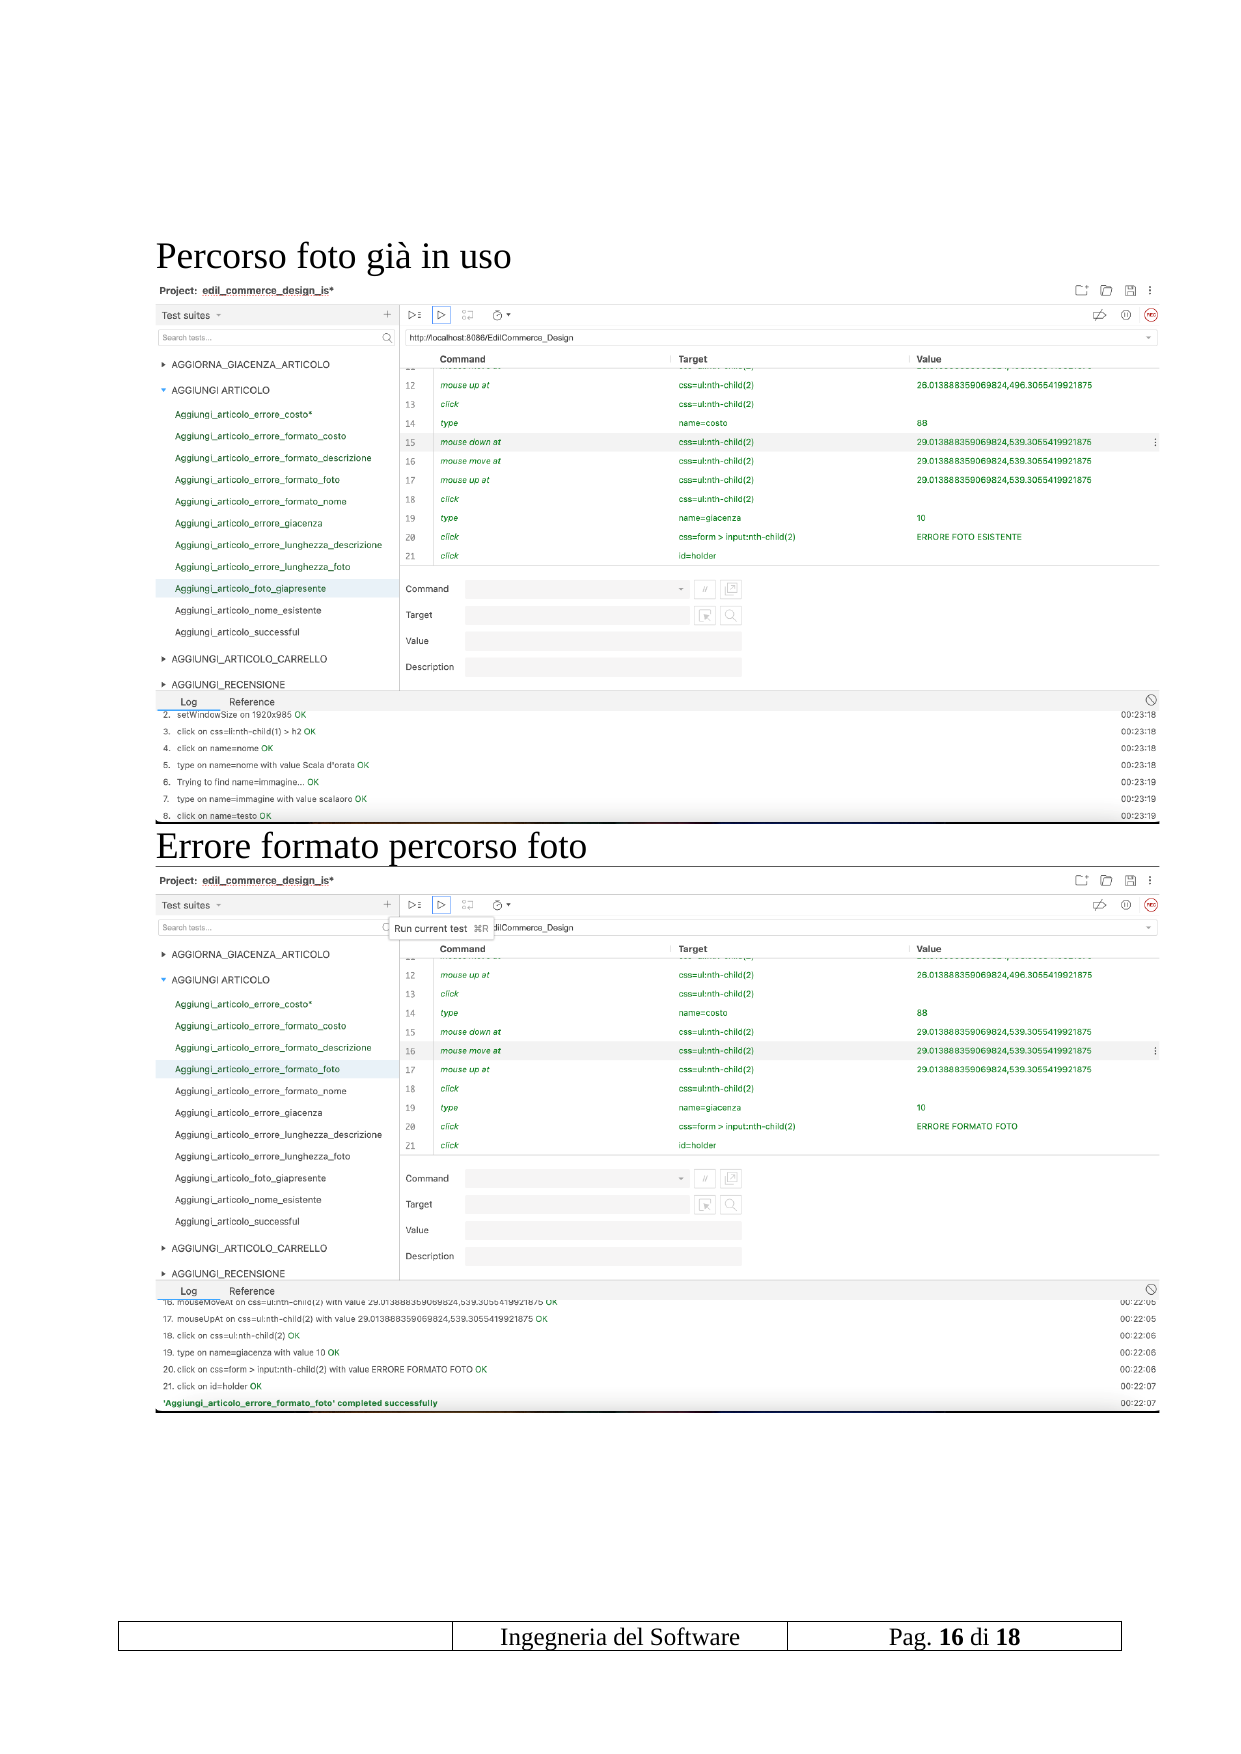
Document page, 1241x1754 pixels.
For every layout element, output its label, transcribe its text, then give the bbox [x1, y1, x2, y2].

list Percorso foto già in uso [156, 234, 1122, 277]
picture [155, 866, 1160, 1413]
list Errore formato percorso foto [156, 824, 1122, 866]
picture [155, 277, 1160, 824]
